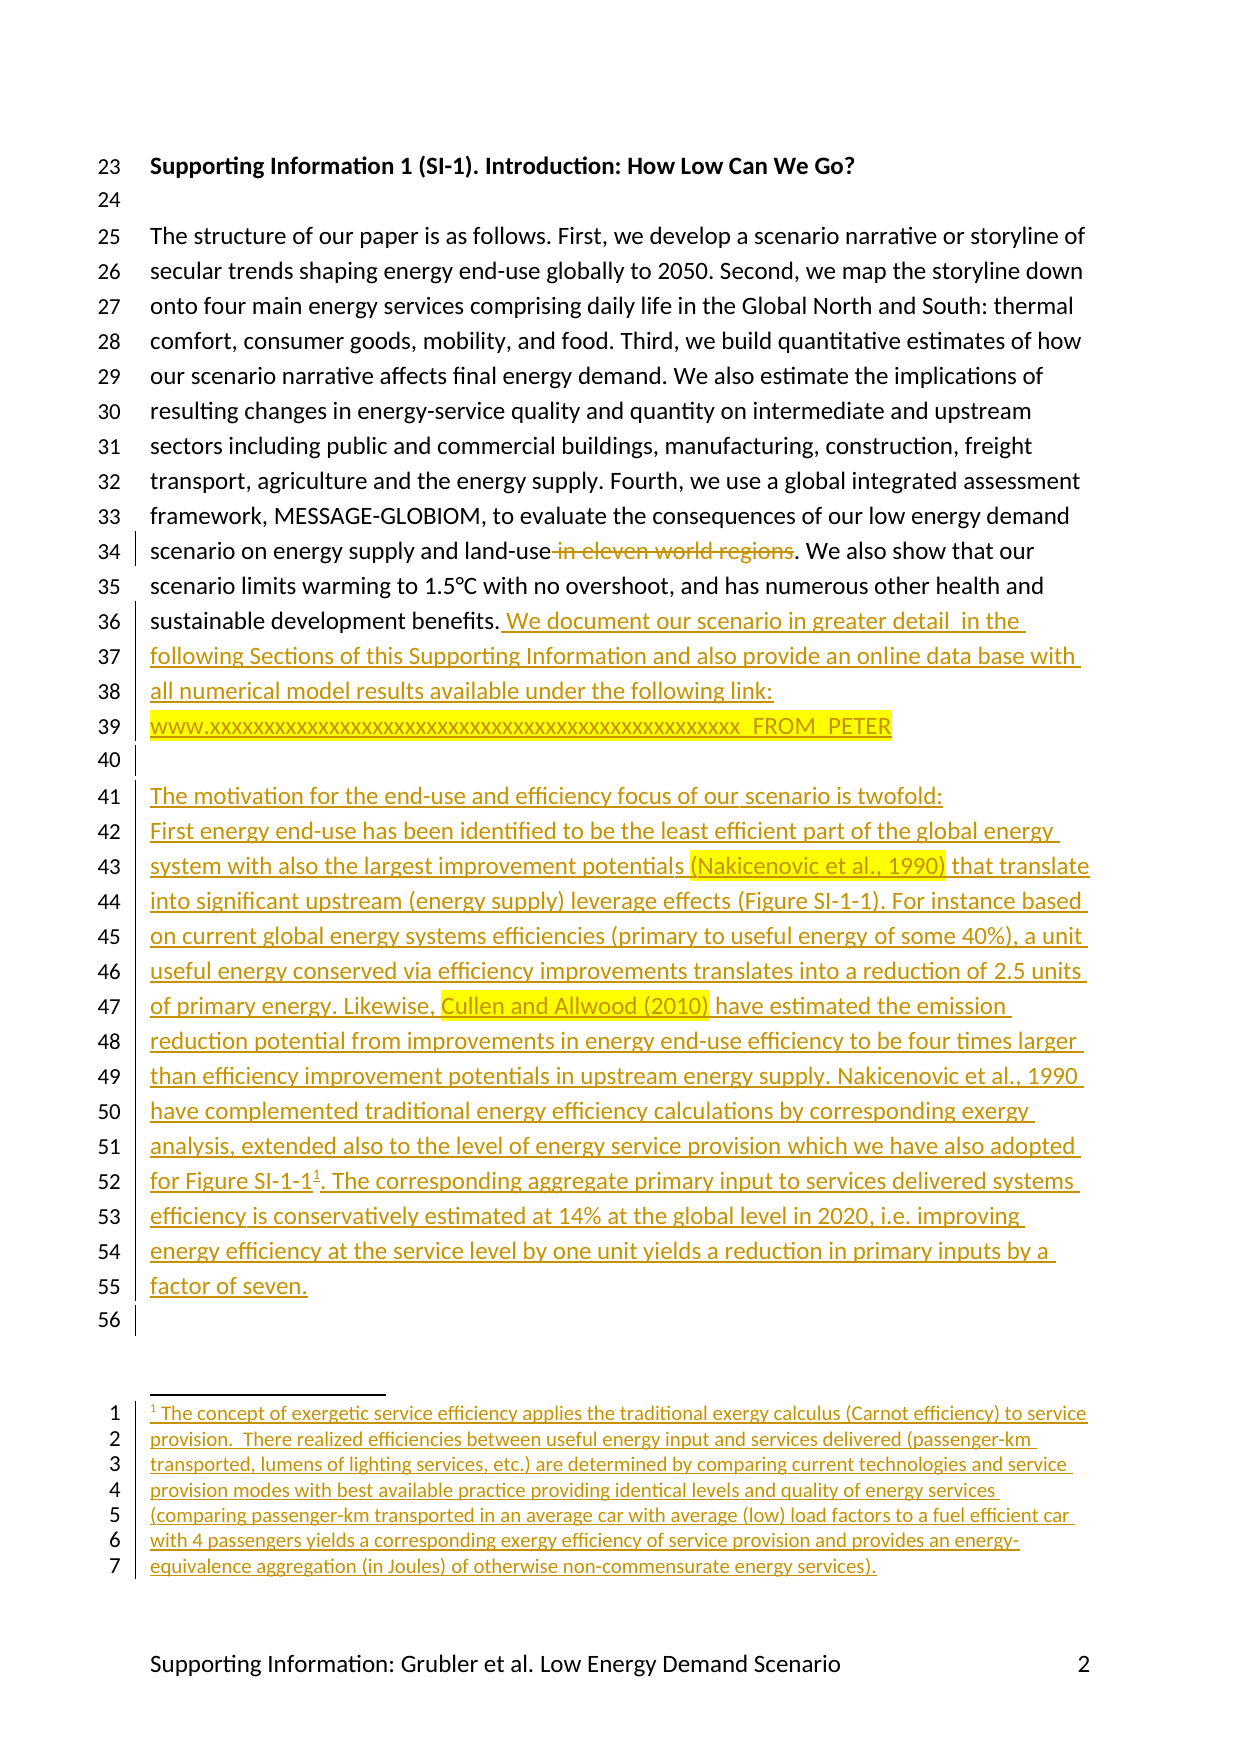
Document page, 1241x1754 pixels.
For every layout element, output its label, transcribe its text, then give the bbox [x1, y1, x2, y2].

text Supporting Information 1 (SI-1). Introduction: How Low Can We Go? [150, 150, 1090, 181]
list The structure of our paper is as follows. First, we develop a scenario narrative or storyline of secular trends shaping energy end-use globally to 2050. Second, we map the storyline down onto four main energy services comprising daily life in the Global North and South: thermal comfort, consumer goods, mobility, and food. Third, we build quantitative estimates of how our scenario narrative affects final energy demand. We also estimate the implications of resulting changes in energy-service quality and quantity on intermediate and upstream sectors including public and commercial buildings, manufacturing, construction, freight transport, agriculture and the energy supply. Fourth, we use a global integrated assessment framework, MESSAGE-GLOBIOM, to evaluate the consequences of our low energy demand scenario on energy supply and land-use. We also show that our scenario limits warming to 1.5°C with no overshoot, and has numerous other health and sustainable development benefits. [150, 220, 1090, 741]
